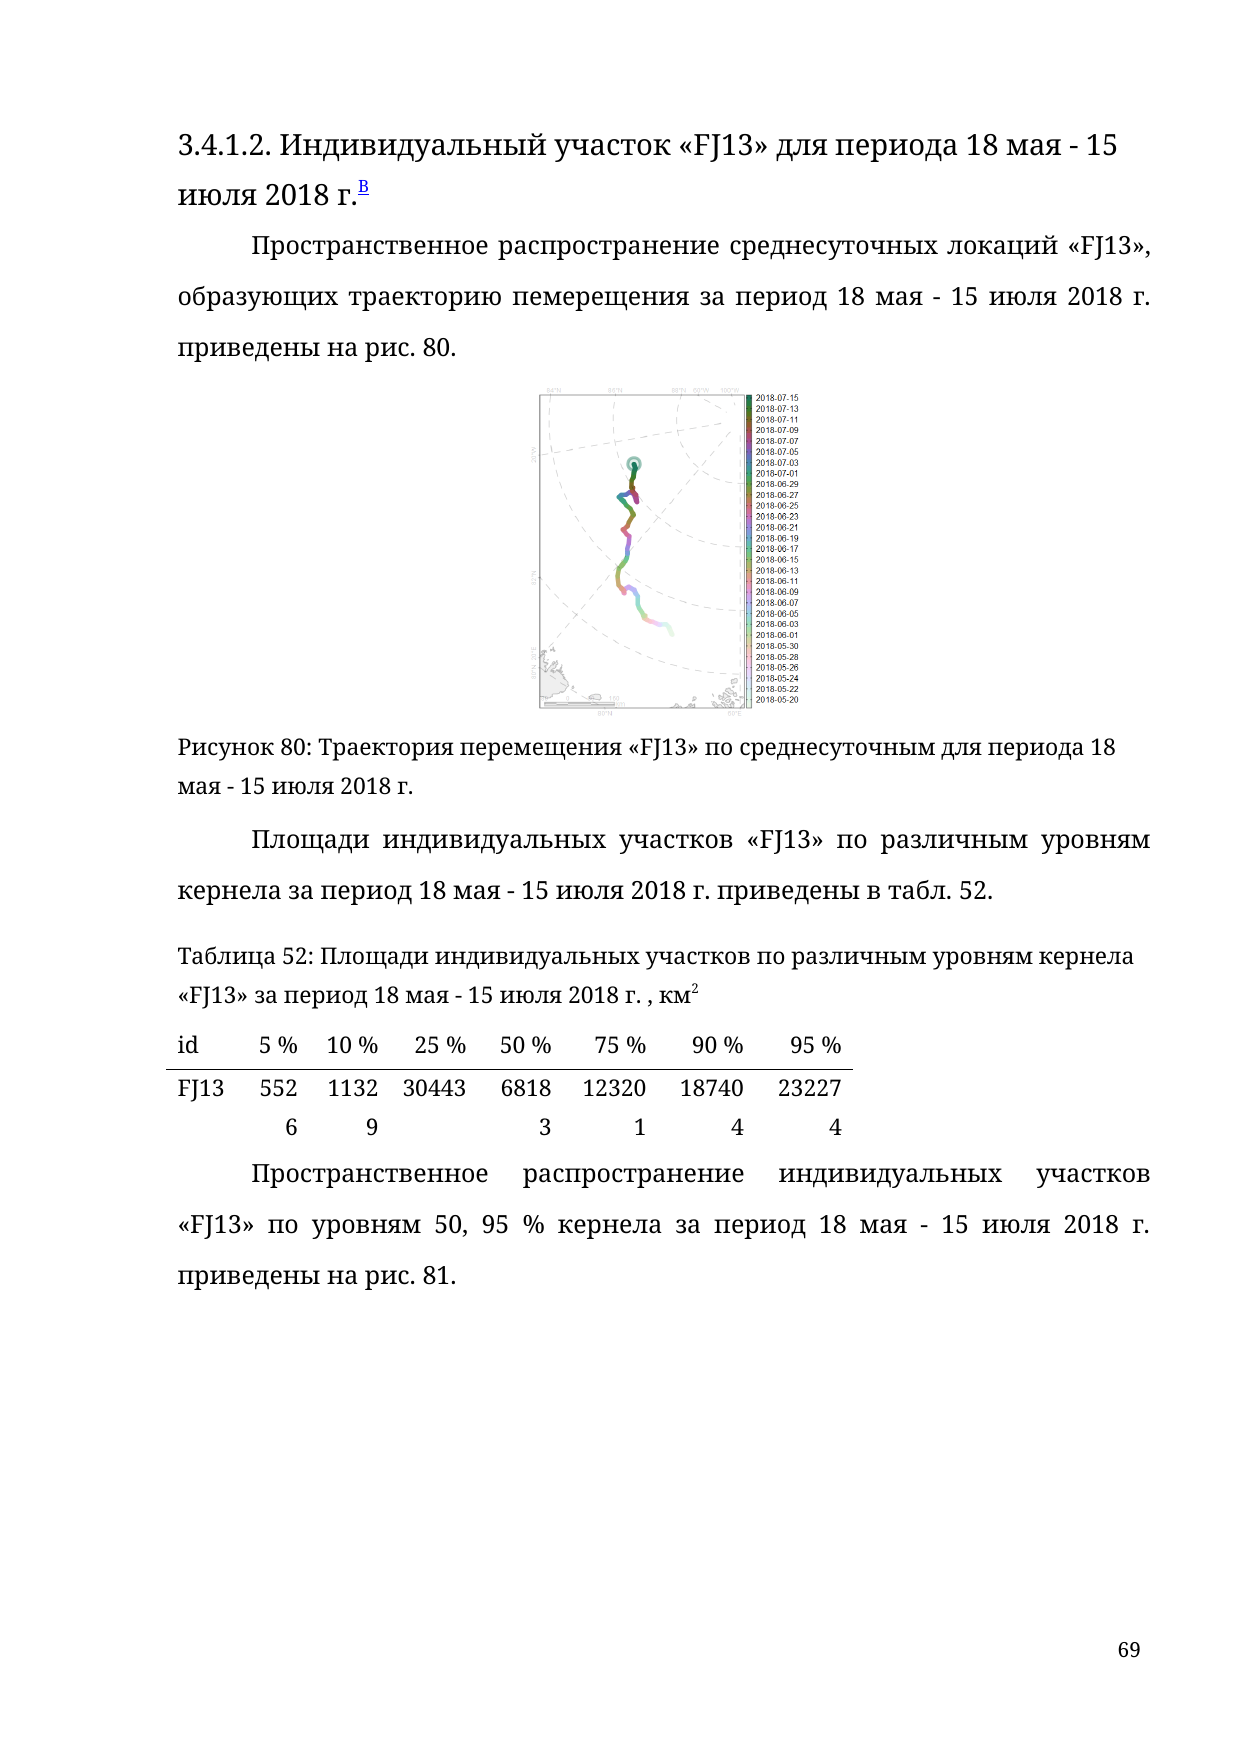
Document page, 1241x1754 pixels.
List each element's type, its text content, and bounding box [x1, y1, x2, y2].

text Рисунок 80: Траектория перемещения «FJ13» по среднесуточным для периода 18 мая - 15 июля 2018 г. [177, 731, 1152, 801]
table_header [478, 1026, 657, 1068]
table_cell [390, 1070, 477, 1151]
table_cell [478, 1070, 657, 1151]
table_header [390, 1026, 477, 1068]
text Пространственное распространение среднесуточных локаций «FJ13», образующих траекторию пемерещения за период 18 мая - 15 июля 2018 г. приведены на рис. 80. [177, 228, 1152, 364]
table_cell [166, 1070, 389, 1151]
text Площади индивидуальных участков «FJ13» по различным уровням кернела за период 18 мая - 15 июля 2018 г. приведены в табл. 52. [177, 821, 1152, 906]
picture [528, 385, 801, 718]
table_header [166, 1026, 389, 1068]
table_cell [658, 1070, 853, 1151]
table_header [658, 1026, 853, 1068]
text Таблица 52: Площади индивидуальных участков по различным уровням кернела «FJ13» за период 18 мая - 15 июля 2018 г. , км2 [177, 940, 1152, 1010]
subtitle Индивидуальный участок «FJ13» для периода 18 мая - 15 июля 2018 г.B [177, 124, 1152, 214]
text Пространственное распространение индивидуальных участков «FJ13» по уровням 50, 95 % кернела за период 18 мая - 15 июля 2018 г. приведены на рис. 81. [177, 1155, 1152, 1291]
